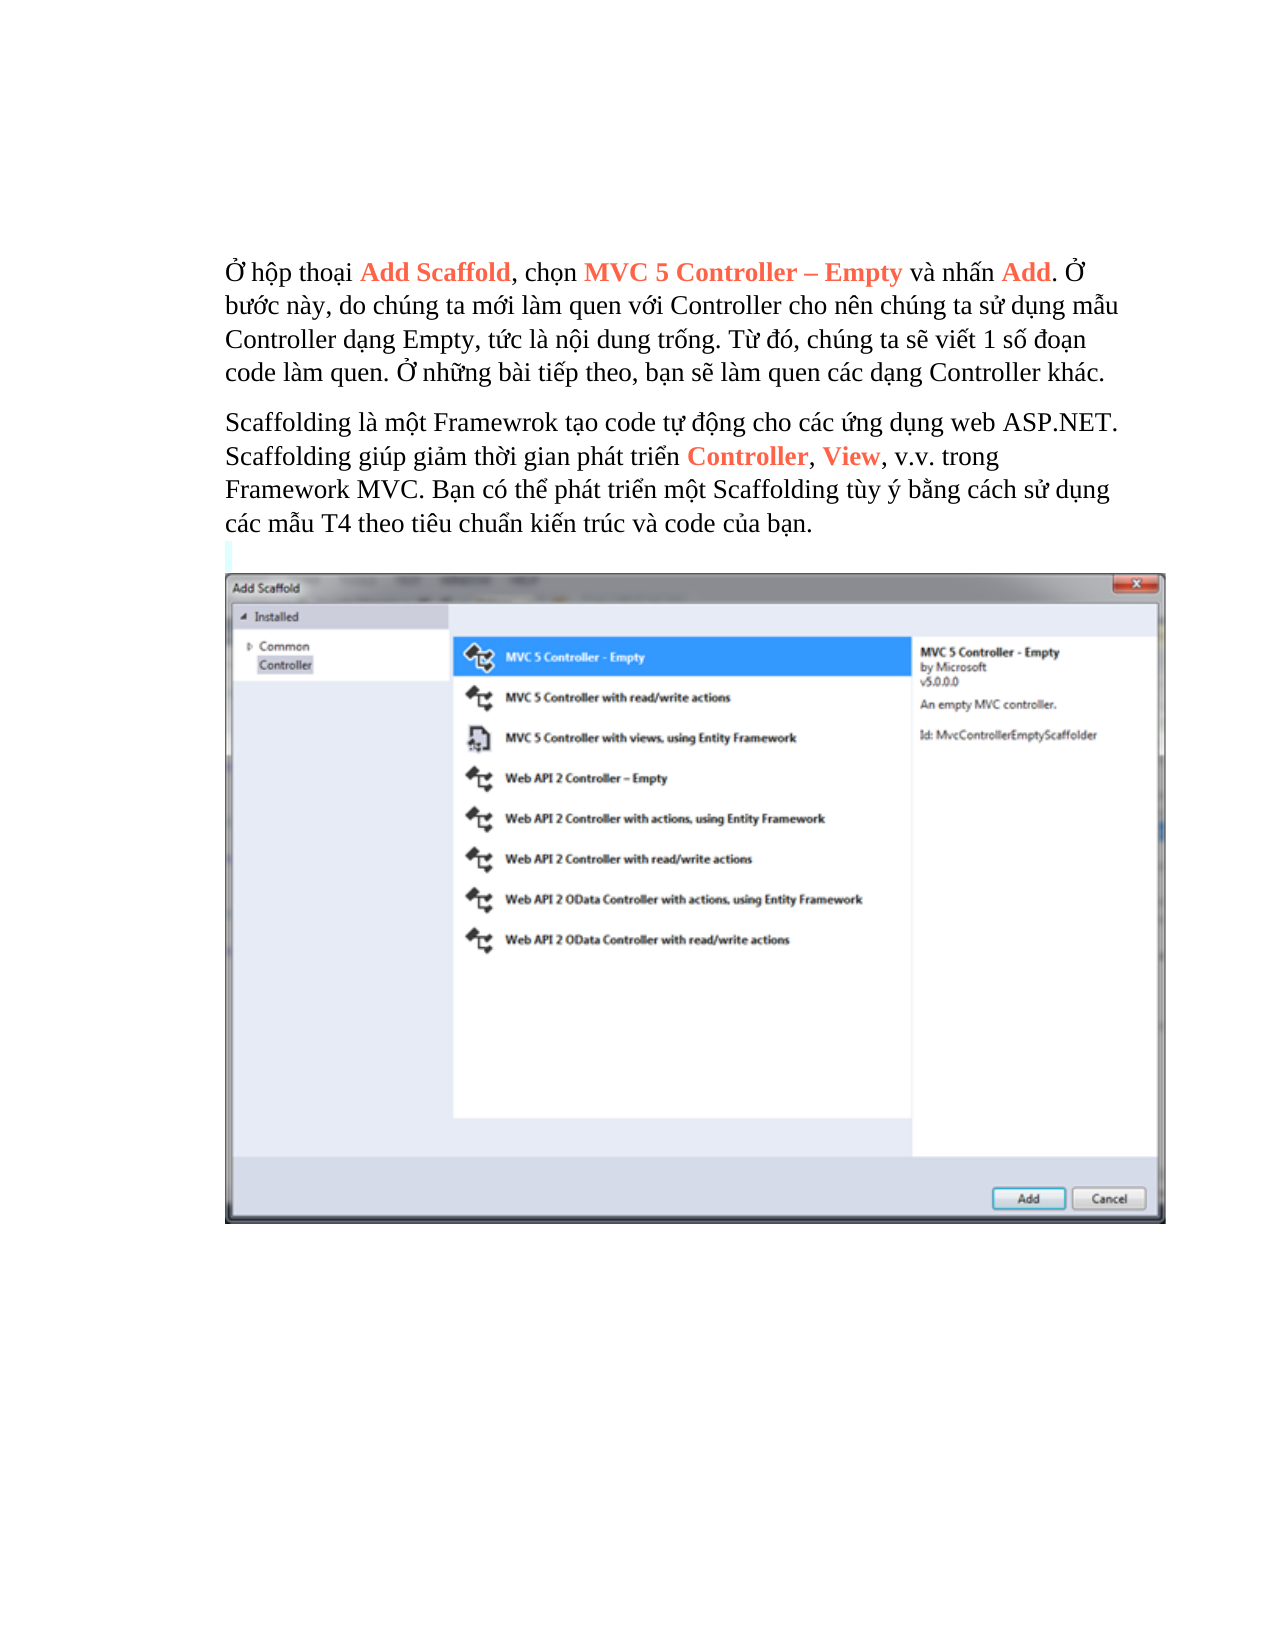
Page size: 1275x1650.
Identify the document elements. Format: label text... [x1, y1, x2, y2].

text Scaffolding là một Framewrok tạo code tự động cho các ứng dụng web ASP.NET. Scaffolding giúp giảm thời gian phát triển Controller, View, v.v. trong Framework MVC. Bạn có thể phát triển một Scaffolding tùy ý bằng cách sử dụng các mẫu T4 theo tiêu chuẩn kiến trúc và code của bạn. [225, 406, 1125, 573]
text Ở hộp thoại Add Scaffold, chọn MVC 5 Controller – Empty và nhấn Add. Ở bước này, do chúng ta mới làm quen với Controller cho nên chúng ta sử dụng mẫu Controller dạng Empty, tức là nội dung trống. Từ đó, chúng ta sẽ viết 1 số đoạn code làm quen. Ở những bài tiếp theo, bạn sẽ làm quen các dạng Controller khác. [225, 256, 1125, 387]
picture [225, 573, 1166, 1224]
